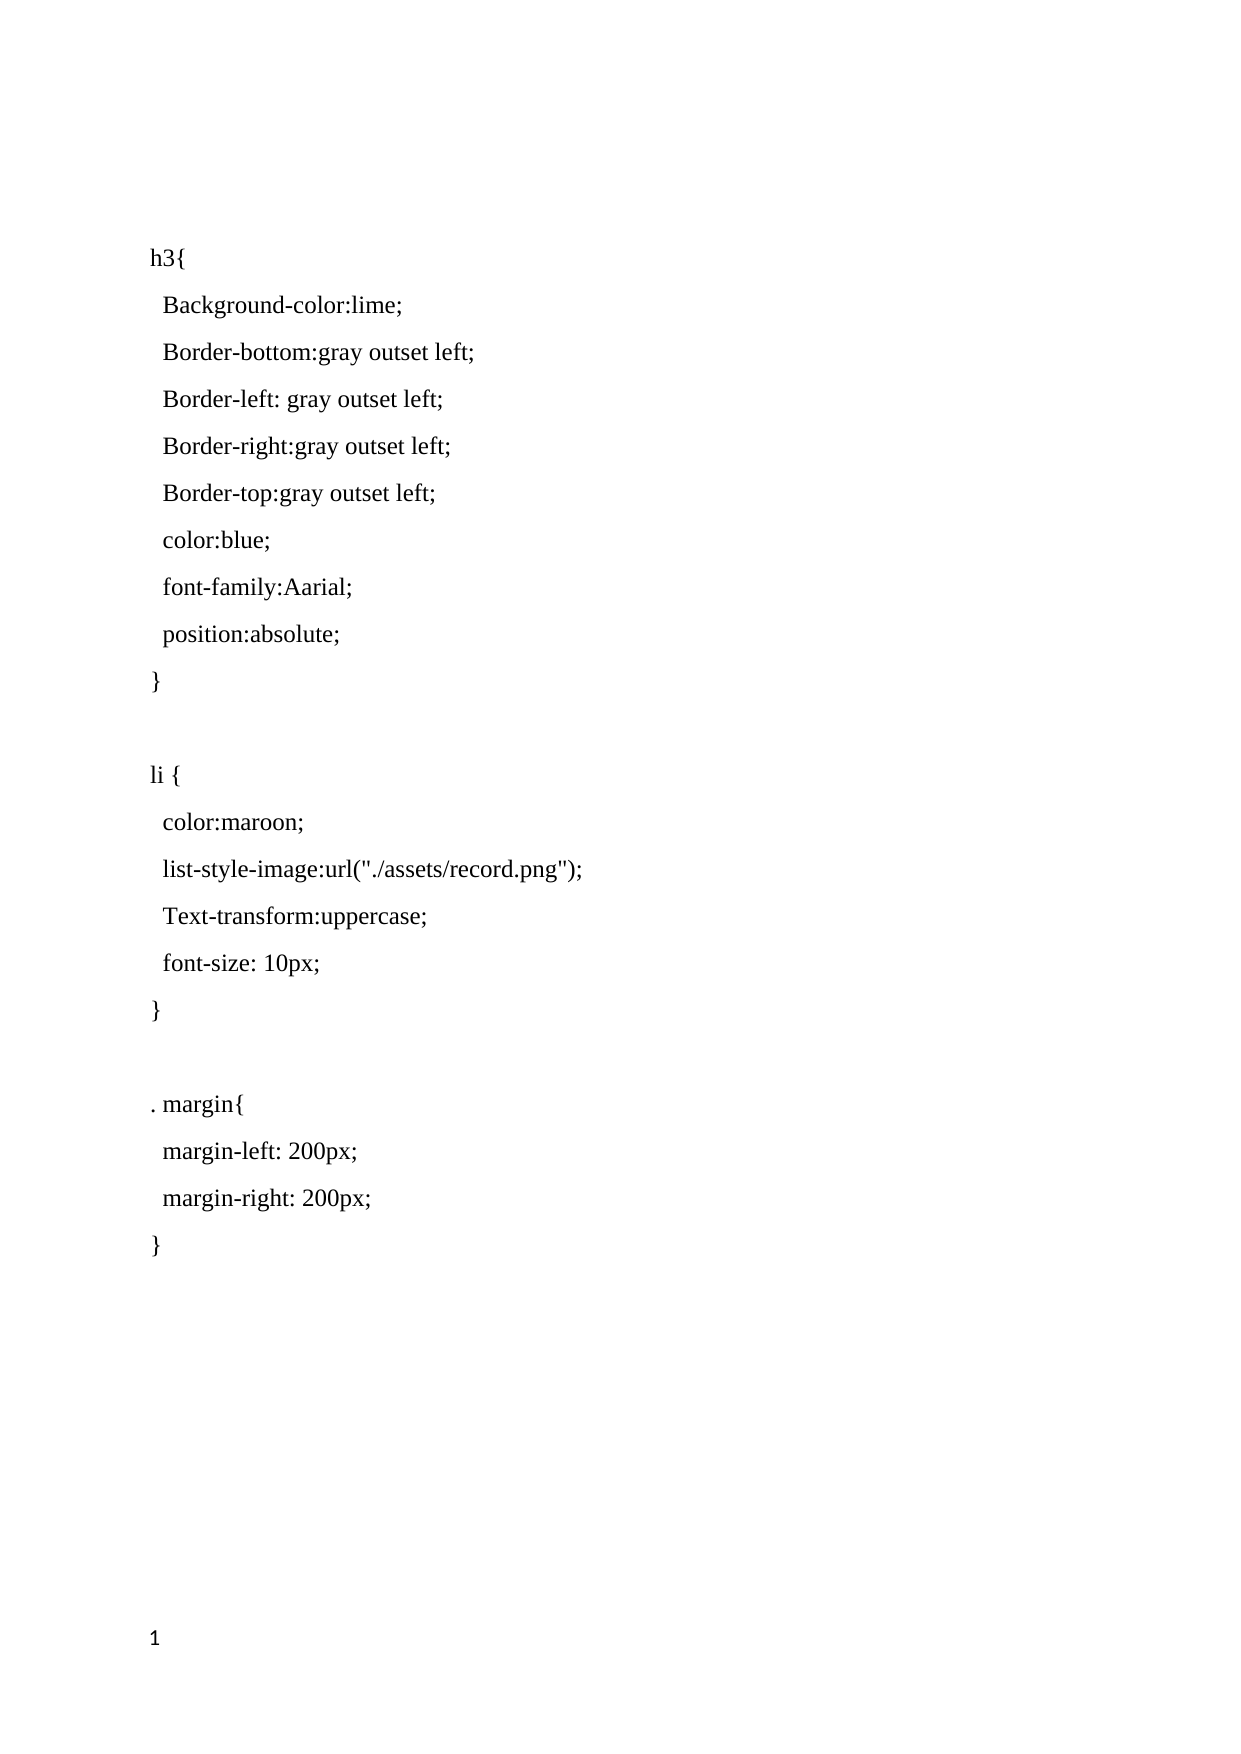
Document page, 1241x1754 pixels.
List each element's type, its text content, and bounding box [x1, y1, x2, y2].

text font-size: 10px; [150, 948, 1090, 977]
text position:absolute; [150, 619, 1090, 648]
text Border-bottom:gray outset left; [150, 337, 1090, 366]
text list-style-image:url("./assets/record.png"); [150, 854, 1090, 883]
text li { [150, 760, 1090, 789]
text margin-left: 200px; [150, 1136, 1090, 1164]
text color:blue; [150, 525, 1090, 554]
text margin-right: 200px; [150, 1183, 1090, 1212]
text Border-top:gray outset left; [150, 478, 1090, 507]
text Background-color:lime; [150, 290, 1090, 318]
text font-family:Aarial; [150, 572, 1090, 601]
text } [150, 666, 1090, 695]
text color:maroon; [150, 807, 1090, 836]
text Border-left: gray outset left; [150, 384, 1090, 413]
text } [150, 995, 1090, 1024]
text } [150, 1230, 1090, 1259]
text Text-transform:uppercase; [150, 901, 1090, 930]
text Border-right:gray outset left; [150, 431, 1090, 460]
text h3{ [150, 243, 1090, 271]
text . margin{ [150, 1089, 1090, 1117]
